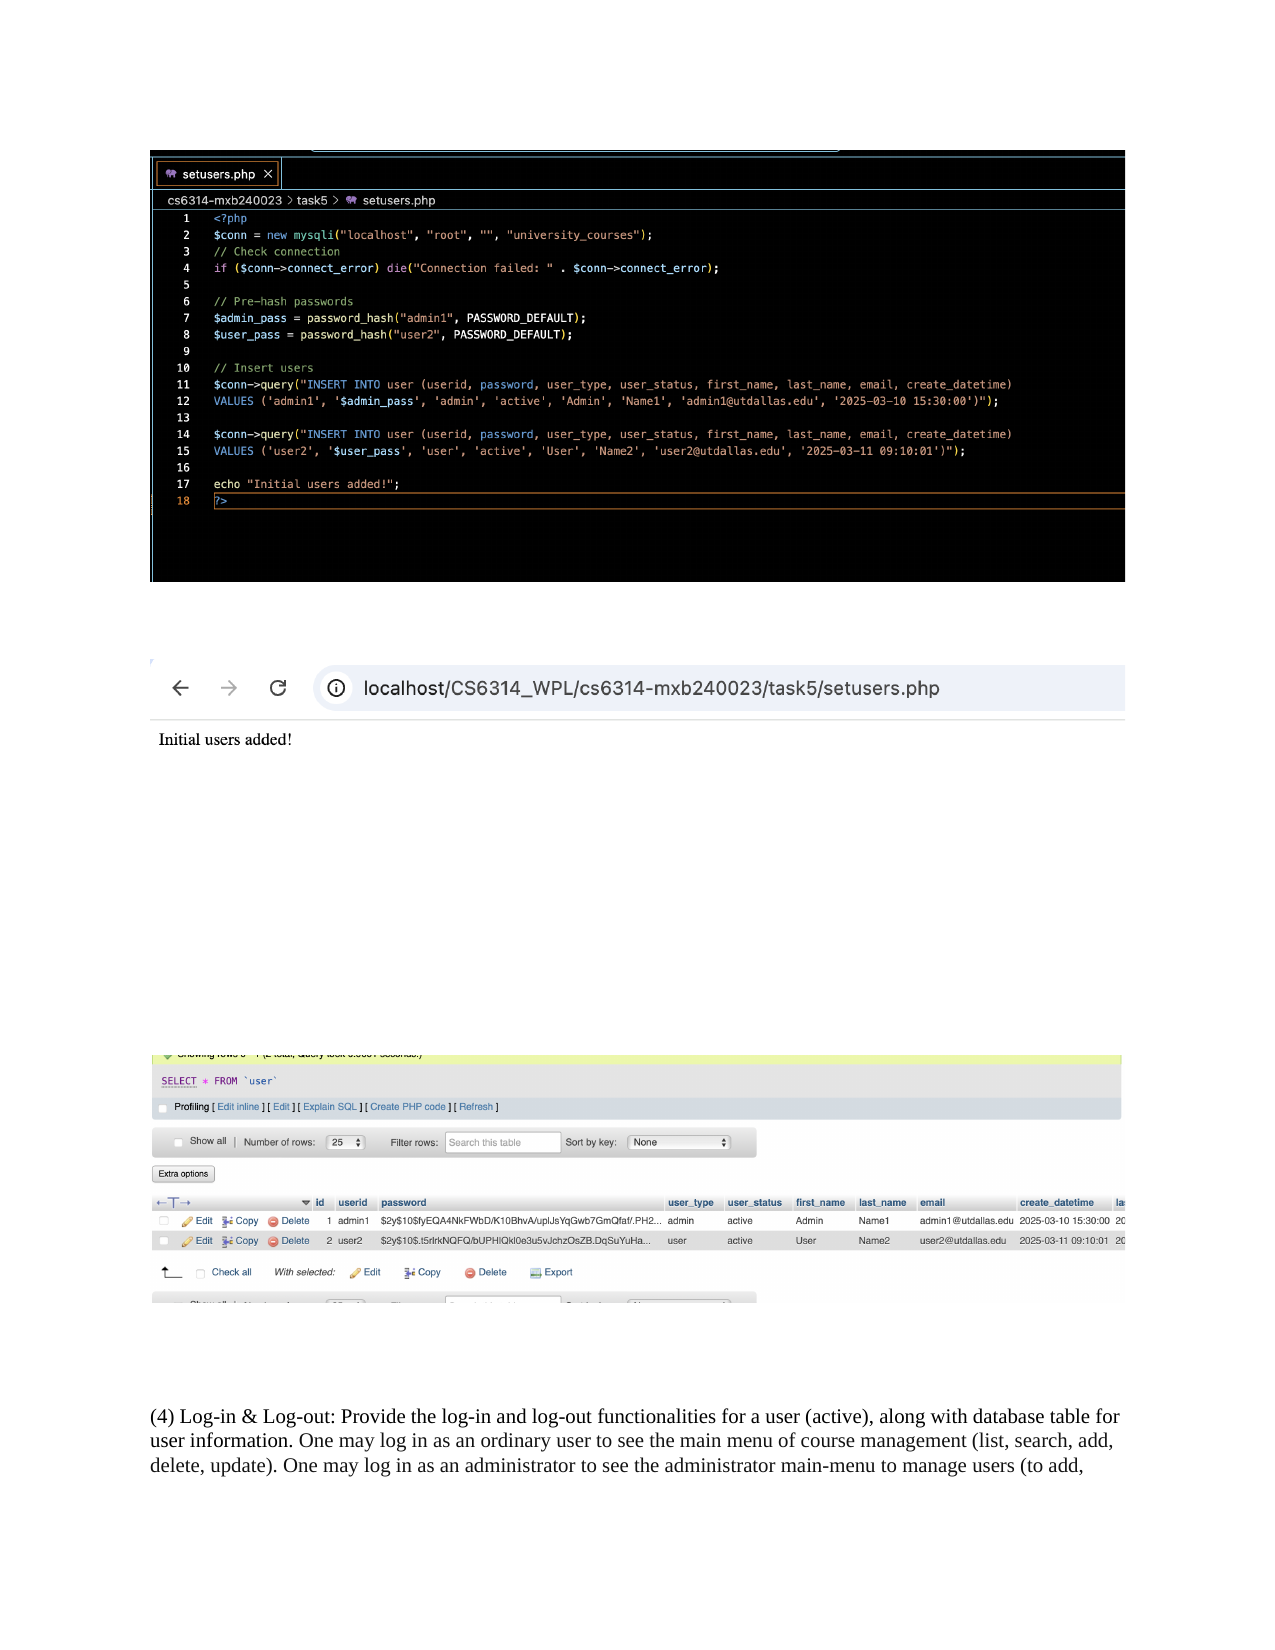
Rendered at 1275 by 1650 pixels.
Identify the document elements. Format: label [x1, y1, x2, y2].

picture [150, 659, 1125, 1034]
picture [150, 1055, 1125, 1303]
text [150, 1404, 1125, 1477]
picture [150, 150, 1125, 582]
